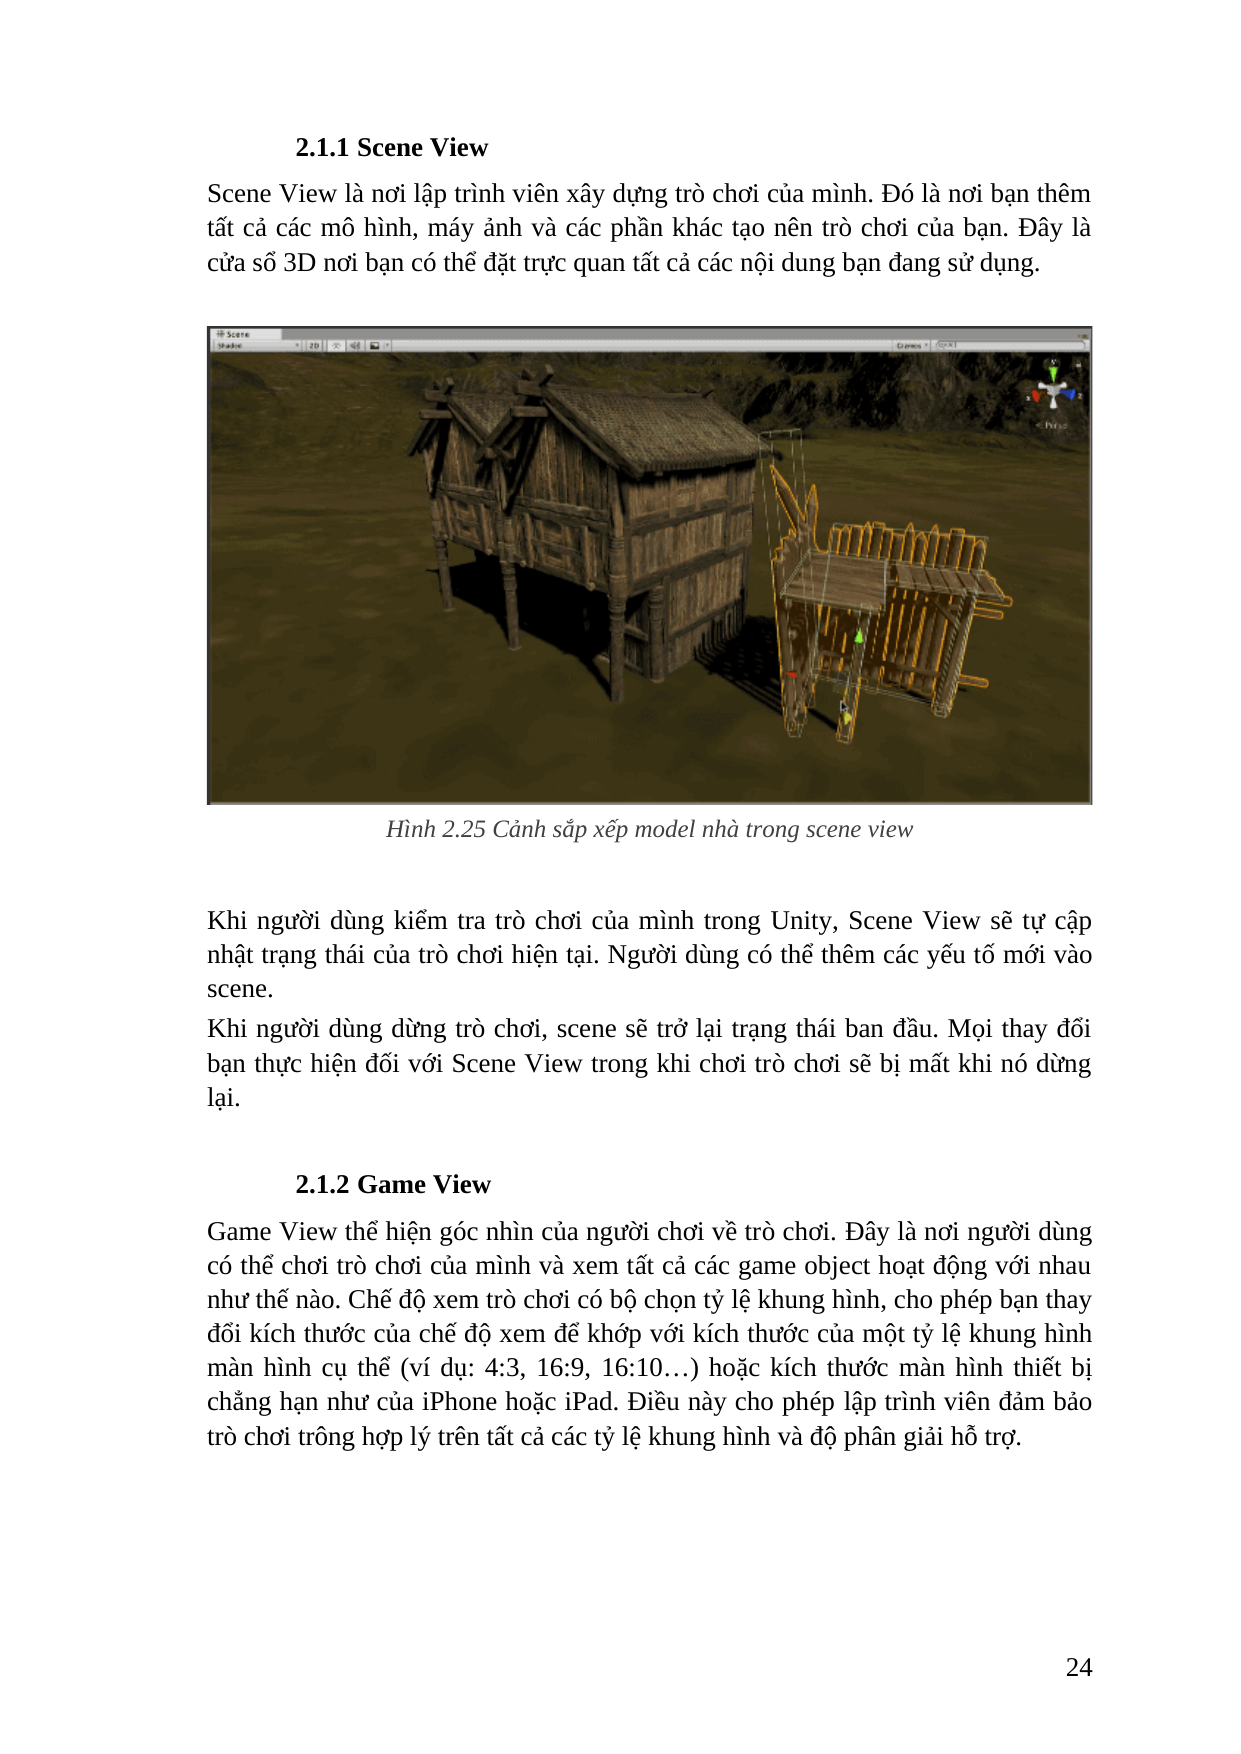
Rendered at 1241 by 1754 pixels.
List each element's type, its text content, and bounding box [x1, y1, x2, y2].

picture [206, 326, 1093, 805]
subtitle Game View [295, 1168, 1092, 1199]
text Khi người dùng dừng trò chơi, scene sẽ trở lại trạng thái ban đầu. Mọi thay đổi bạn thực hiện đối với Scene View trong khi chơi trò chơi sẽ bị mất khi nó dừng lại. [207, 1013, 1092, 1112]
text Scene View là nơi lập trình viên xây dựng trò chơi của mình. Đó là nơi bạn thêm tất cả các mô hình, máy ảnh và các phần khác tạo nên trò chơi của bạn. Đây là cửa sổ 3D nơi bạn có thể đặt trực quan tất cả các nội dung bạn đang sử dụng. [207, 177, 1092, 277]
text Game View thể hiện góc nhìn của người chơi về trò chơi. Đây là nơi người dùng có thể chơi trò chơi của mình và xem tất cả các game object hoạt động với nhau như thế nào. Chế độ xem trò chơi có bộ chọn tỷ lệ khung hình, cho phép bạn thay đổi kích thước của chế độ xem để khớp với kích thước của một tỷ lệ khung hình màn hình cụ thể (ví dụ: 4:3, 16:9, 16:10…) hoặc kích thước màn hình thiết bị chẳng hạn như của iPhone hoặc iPad. Điều này cho phép lập trình viên đảm bảo trò chơi trông hợp lý trên tất cả các tỷ lệ khung hình và độ phân giải hỗ trợ. [207, 1215, 1092, 1451]
subtitle Scene View [295, 131, 1092, 162]
text Khi người dùng kiểm tra trò chơi của mình trong Unity, Scene View sẽ tự cập nhật trạng thái của trò chơi hiện tại. Người dùng có thể thêm các yếu tố mới vào scene. [207, 904, 1092, 1003]
